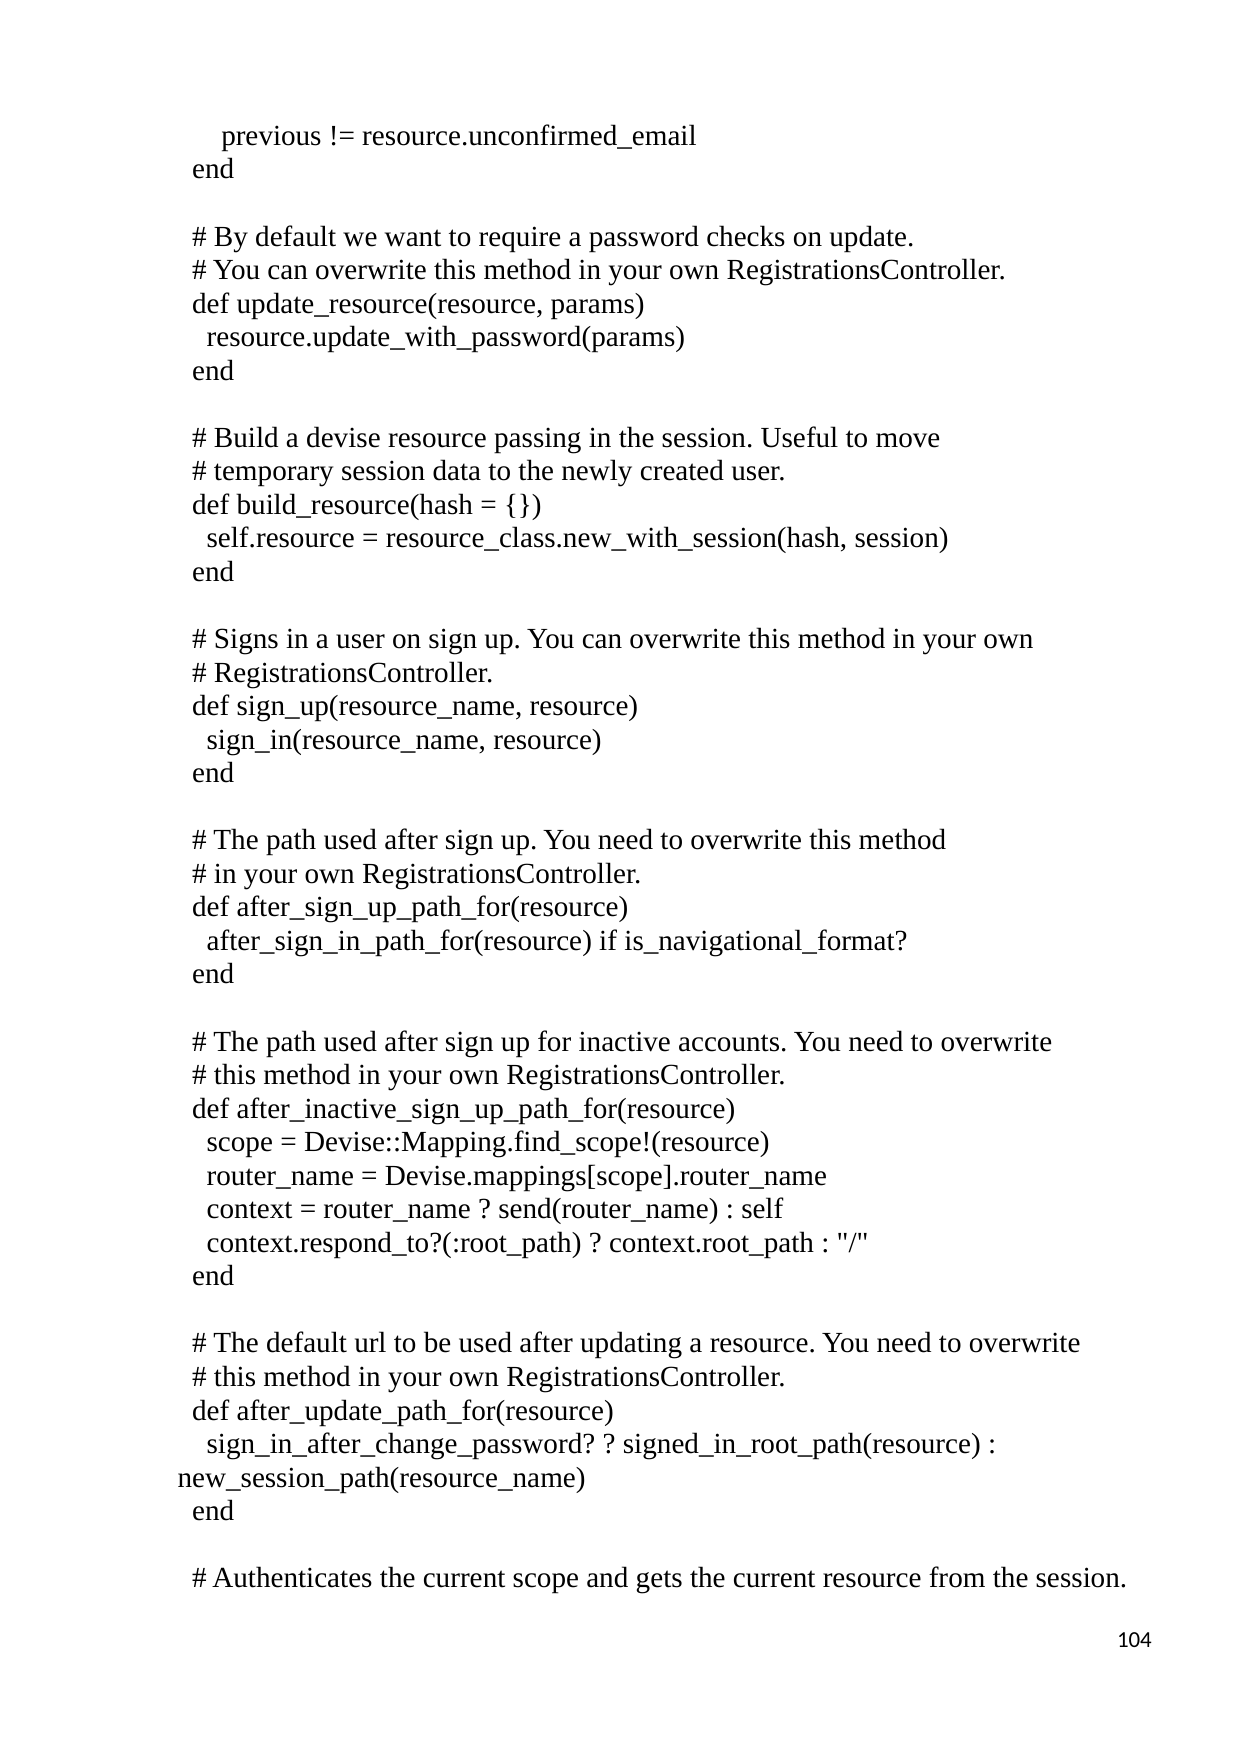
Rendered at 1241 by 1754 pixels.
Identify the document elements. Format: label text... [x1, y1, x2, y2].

text def build_resource(hash = {}) [177, 487, 1152, 521]
text end [177, 957, 1152, 990]
text # this method in your own RegistrationsController. [177, 1057, 1152, 1091]
text # The default url to be used after updating a resource. You need to overwrite [177, 1326, 1152, 1359]
text end [177, 1258, 1152, 1292]
text self.resource = resource_class.new_with_session(hash, session) [177, 521, 1152, 554]
text def after_update_path_for(resource) [177, 1393, 1152, 1426]
text end [177, 1493, 1152, 1527]
text # Build a devise resource passing in the session. Useful to move [177, 420, 1152, 453]
text end [177, 353, 1152, 386]
text sign_in(resource_name, resource) [177, 722, 1152, 755]
text resource.update_with_password(params) [177, 319, 1152, 353]
text previous != resource.unconfirmed_email [177, 118, 1152, 152]
text context.respond_to?(:root_path) ? context.root_path : "/" [177, 1225, 1152, 1258]
text end [177, 554, 1152, 588]
text # You can overwrite this method in your own RegistrationsController. [177, 252, 1152, 286]
text def after_sign_up_path_for(resource) [177, 889, 1152, 923]
text # RegistrationsController. [177, 655, 1152, 688]
text def sign_up(resource_name, resource) [177, 688, 1152, 722]
text # Signs in a user on sign up. You can overwrite this method in your own [177, 621, 1152, 655]
text end [177, 152, 1152, 185]
text after_sign_in_path_for(resource) if is_navigational_format? [177, 923, 1152, 957]
text # Authenticates the current scope and gets the current resource from the session. [177, 1560, 1152, 1594]
text # this method in your own RegistrationsController. [177, 1359, 1152, 1393]
text # By default we want to require a password checks on update. [177, 219, 1152, 252]
text # in your own RegistrationsController. [177, 856, 1152, 889]
text def after_inactive_sign_up_path_for(resource) [177, 1091, 1152, 1124]
text # The path used after sign up for inactive accounts. You need to overwrite [177, 1024, 1152, 1057]
text router_name = Devise.mappings[scope].router_name [177, 1158, 1152, 1191]
text # The path used after sign up. You need to overwrite this method [177, 822, 1152, 856]
text scope = Devise::Mapping.find_scope!(resource) [177, 1124, 1152, 1158]
text sign_in_after_change_password? ? signed_in_root_path(resource) : new_session_path(resource_name) [177, 1426, 1152, 1493]
text # temporary session data to the newly created user. [177, 453, 1152, 487]
text def update_resource(resource, params) [177, 286, 1152, 319]
text end [177, 755, 1152, 789]
text context = router_name ? send(router_name) : self [177, 1191, 1152, 1225]
